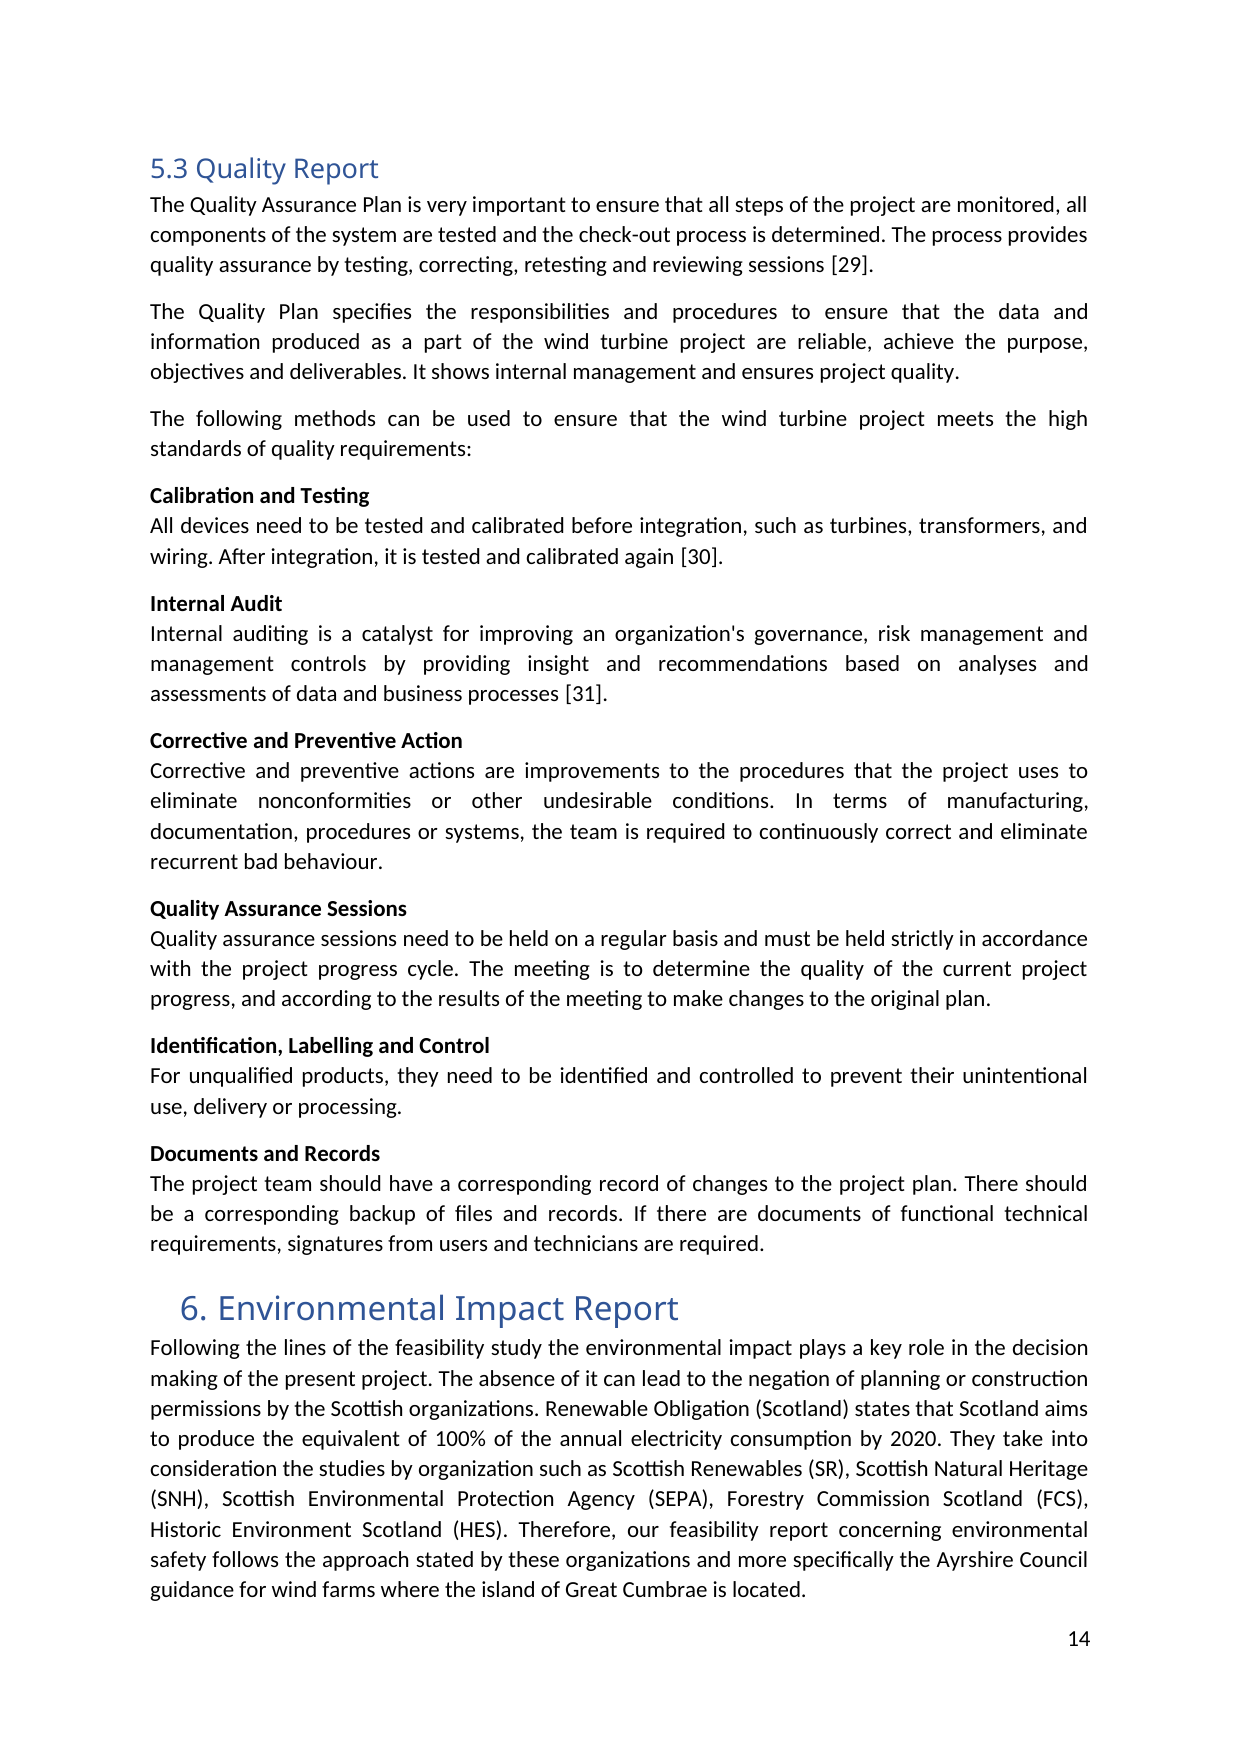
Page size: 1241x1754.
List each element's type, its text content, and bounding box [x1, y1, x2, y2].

text The project team should have a corresponding record of changes to the project plan. There should be a corresponding backup of files and records. If there are documents of functional technical requirements, signatures from users and technicians are required. [150, 1169, 1090, 1257]
list Environmental Impact Report [179, 1284, 1090, 1330]
text Corrective and Preventive Action [150, 726, 1090, 754]
text 5.3 Quality Report [150, 150, 1090, 187]
text Quality assurance sessions need to be held on a regular basis and must be held strictly in accordance with the project progress cycle. The meeting is to determine the quality of the current project progress, and according to the results of the meeting to make changes to the original plan. [150, 924, 1090, 1013]
text The Quality Plan specifies the responsibilities and procedures to ensure that the data and information produced as a part of the wind turbine project are reliable, achieve the purpose, objectives and deliverables. It shows internal management and ensures project quality. [150, 297, 1090, 386]
text Identification, Labelling and Control [150, 1031, 1090, 1059]
text All devices need to be tested and calibrated before integration, such as turbines, transformers, and wiring. After integration, it is tested and calibrated again. [150, 512, 1090, 570]
text Quality Assurance Sessions [150, 894, 1090, 922]
text For unqualified products, they need to be identified and controlled to prevent their unintentional use, delivery or processing. [150, 1062, 1090, 1120]
text Calibration and Testing [150, 481, 1090, 509]
text Following the lines of the feasibility study the environmental impact plays a key role in the decision making of the present project. The absence of it can lead to the negation of planning or construction permissions by the Scottish organizations. Renewable Obligation (Scotland) states that Scotland aims to produce the equivalent of 100% of the annual electricity consumption by 2020. They take into consideration the studies by organization such as Scottish Renewables (SR), Scottish Natural Heritage (SNH), Scottish Environmental Protection Agency (SEPA), Forestry Commission Scotland (FCS), Historic Environment Scotland (HES). Therefore, our feasibility report concerning environmental safety follows the approach stated by these organizations and more specifically the Ayrshire Council guidance for wind farms where the island of Great Cumbrae is located. [150, 1333, 1090, 1603]
text Internal Audit [150, 589, 1090, 617]
text The Quality Assurance Plan is very important to ensure that all steps of the project are monitored, all components of the system are tested and the check-out process is determined. The process provides quality assurance by testing, correcting, retesting and reviewing sessions. [150, 190, 1090, 278]
text Internal auditing is a catalyst for improving an organization's governance, risk management and management controls by providing insight and recommendations based on analyses and assessments of data and business processes . [150, 619, 1090, 707]
text The following methods can be used to ensure that the wind turbine project meets the high standards of quality requirements: [150, 404, 1090, 463]
text Corrective and preventive actions are improvements to the procedures that the project uses to eliminate nonconformities or other undesirable conditions. In terms of manufacturing, documentation, procedures or systems, the team is required to continuously correct and eliminate recurrent bad behaviour. [150, 756, 1090, 875]
text Documents and Records [150, 1139, 1090, 1167]
